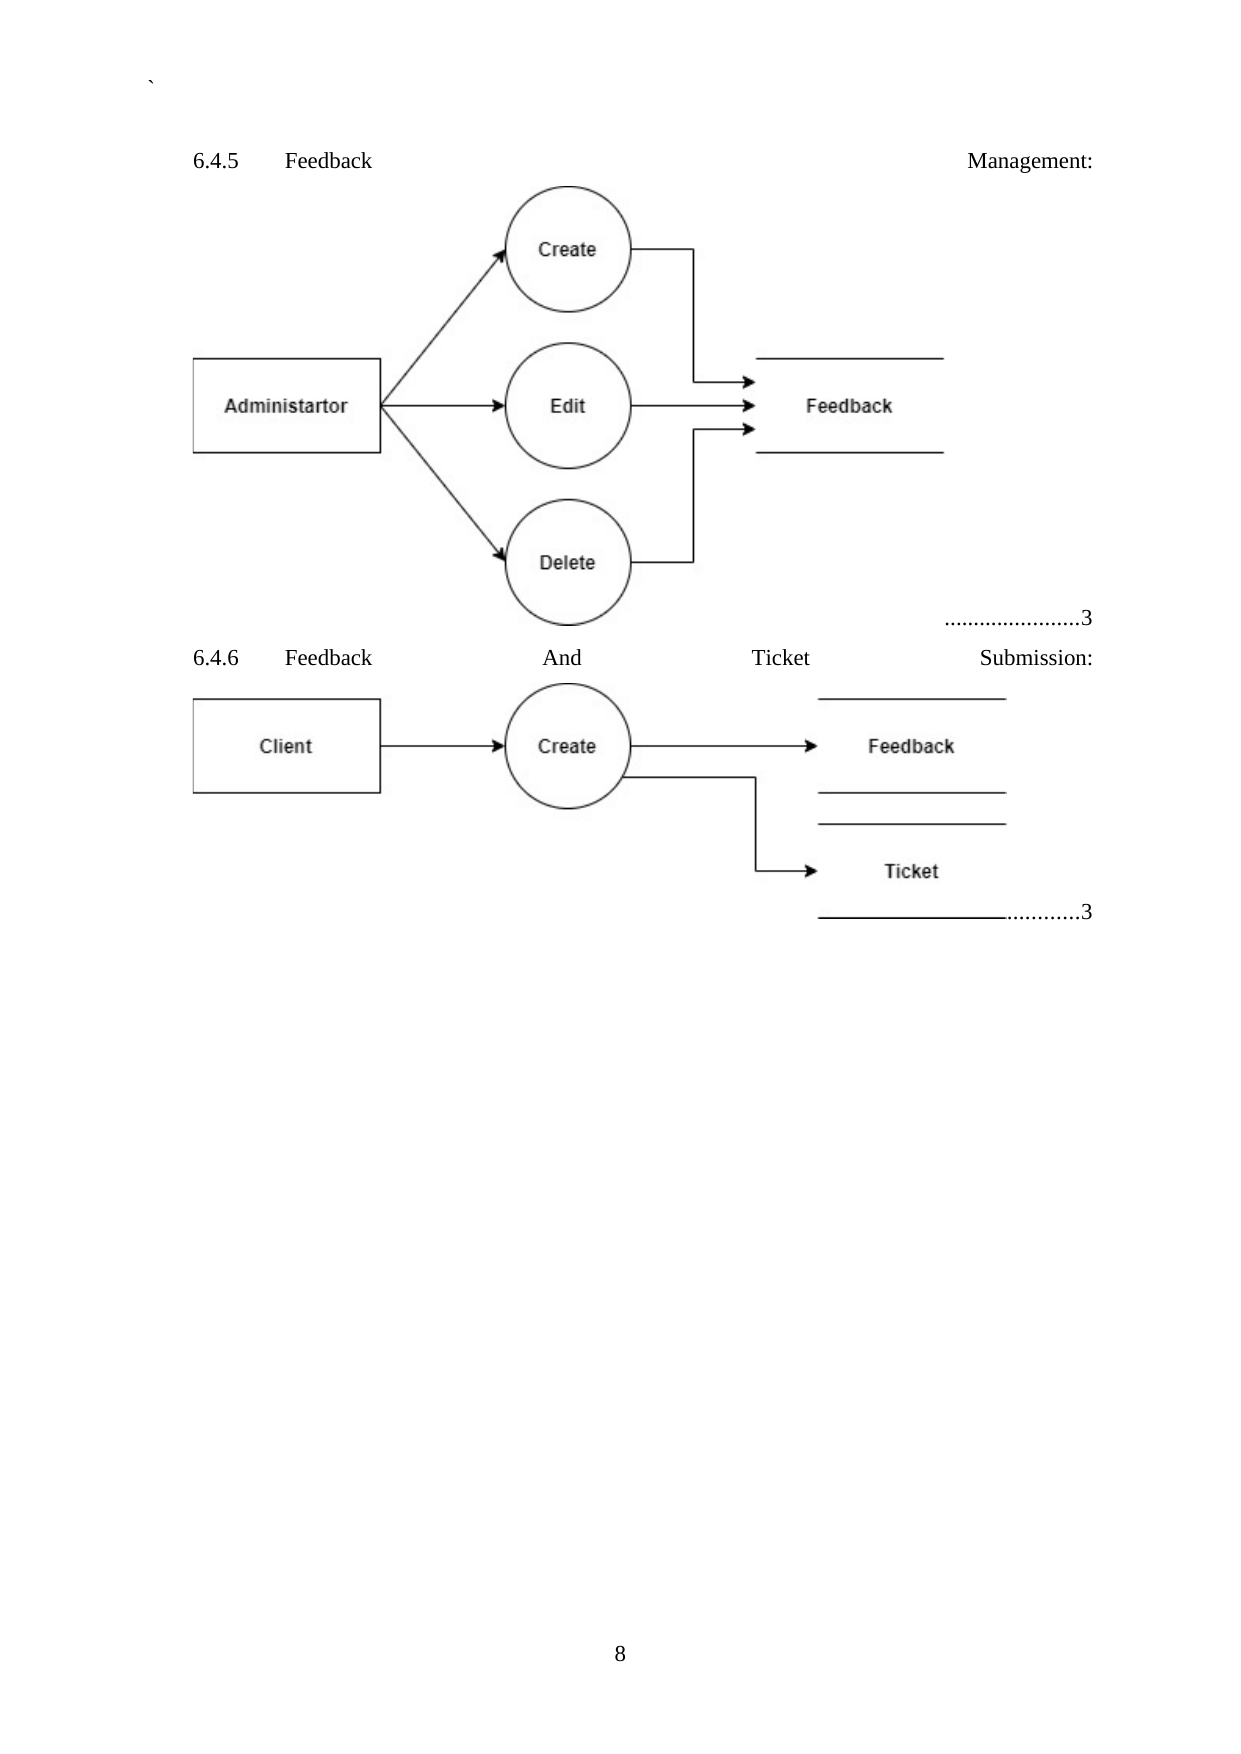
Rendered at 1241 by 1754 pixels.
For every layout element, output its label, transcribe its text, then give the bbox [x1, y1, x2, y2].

picture [192, 683, 1007, 919]
picture [192, 186, 945, 626]
